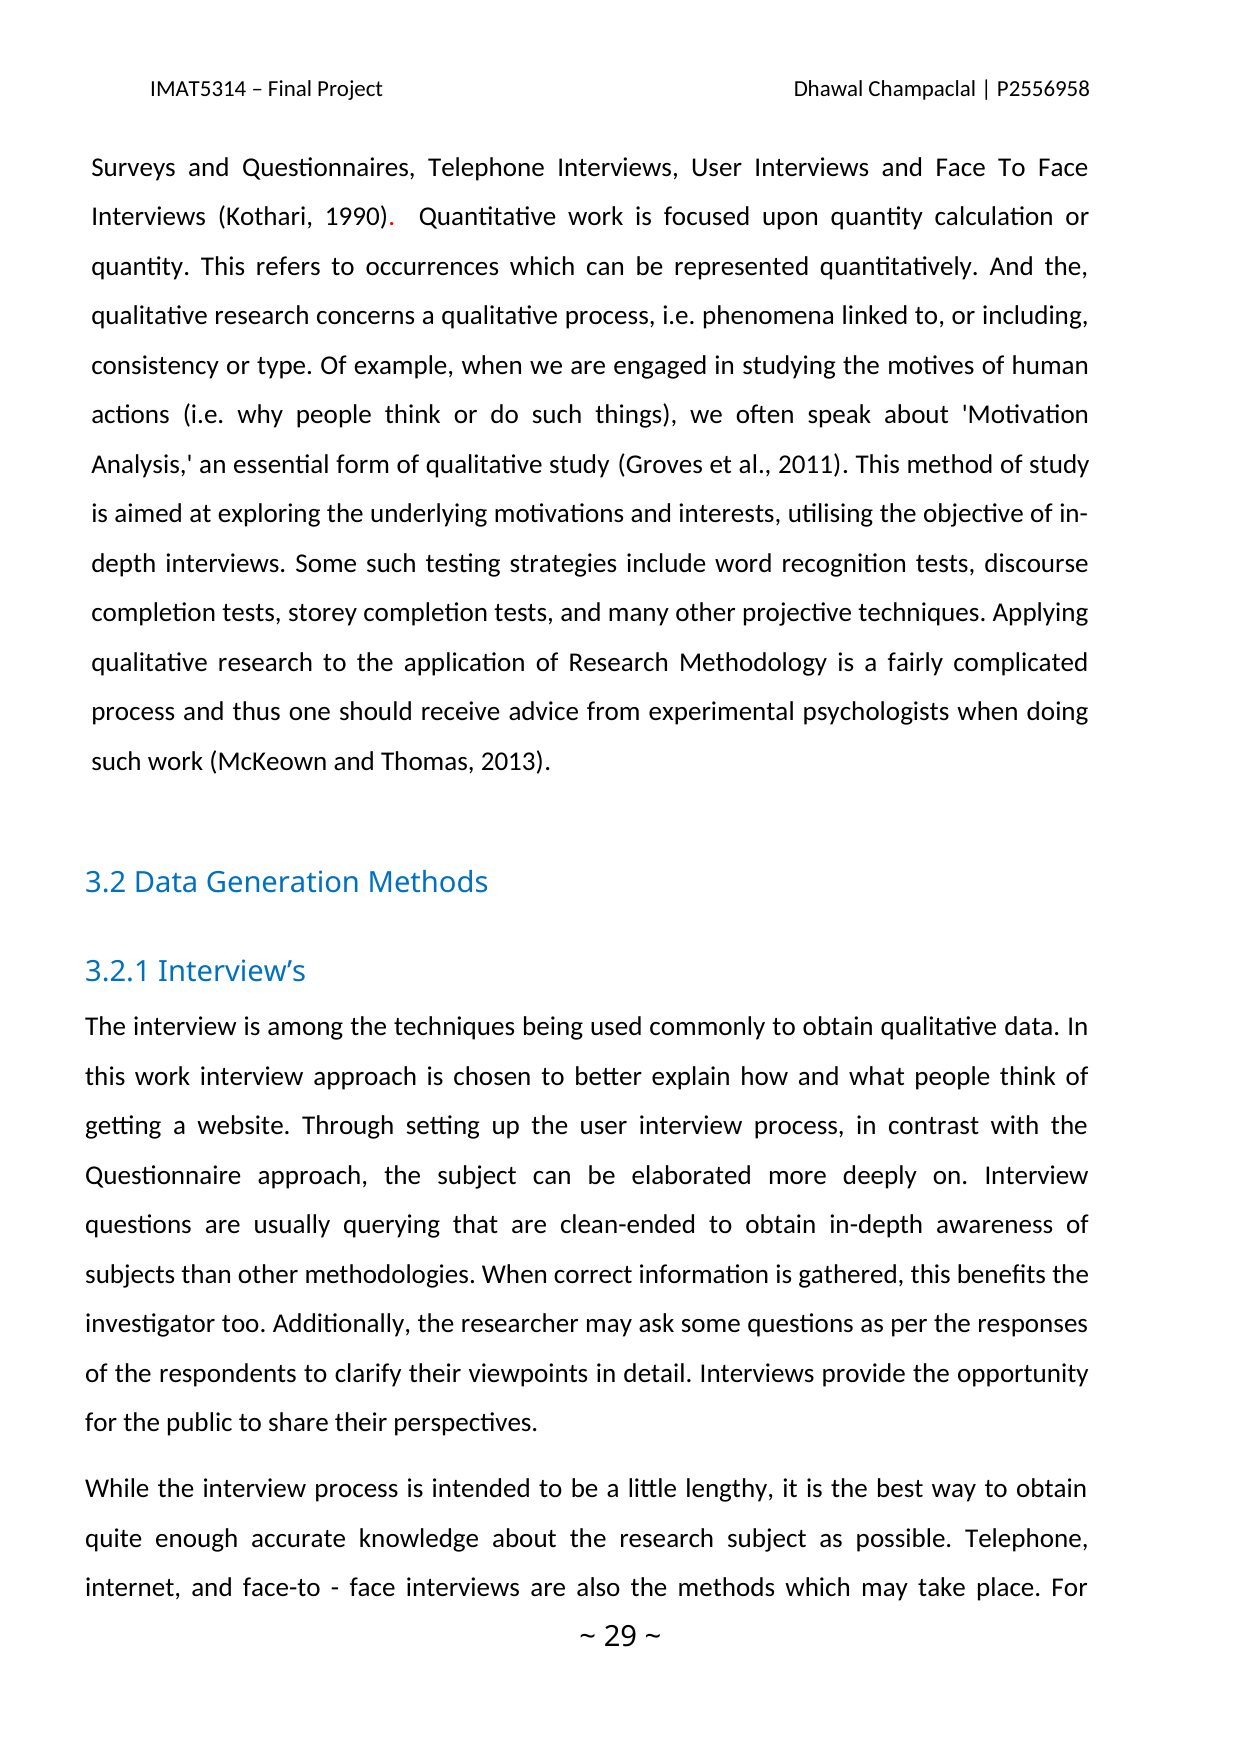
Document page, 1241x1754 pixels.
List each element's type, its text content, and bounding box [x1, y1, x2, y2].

text The interview is among the techniques being used commonly to obtain qualitative data. In this work interview approach is chosen to better explain how and what people think of getting a website. Through setting up the user interview process, in contrast with the Questionnaire approach, the subject can be elaborated more deeply on. Interview questions are usually querying that are clean-ended to obtain in-depth awareness of subjects than other methodologies. When correct information is gathered, this benefits the investigator too. Additionally, the researcher may ask some questions as per the responses of the respondents to clarify their viewpoints in detail. Interviews provide the opportunity for the public to share their perspectives. [85, 1009, 1090, 1438]
subtitle 3.2 Data Generation Methods [85, 862, 1090, 901]
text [85, 1471, 1090, 1603]
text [91, 150, 1090, 777]
subtitle 3.2.1 Interview’s [85, 950, 1090, 989]
